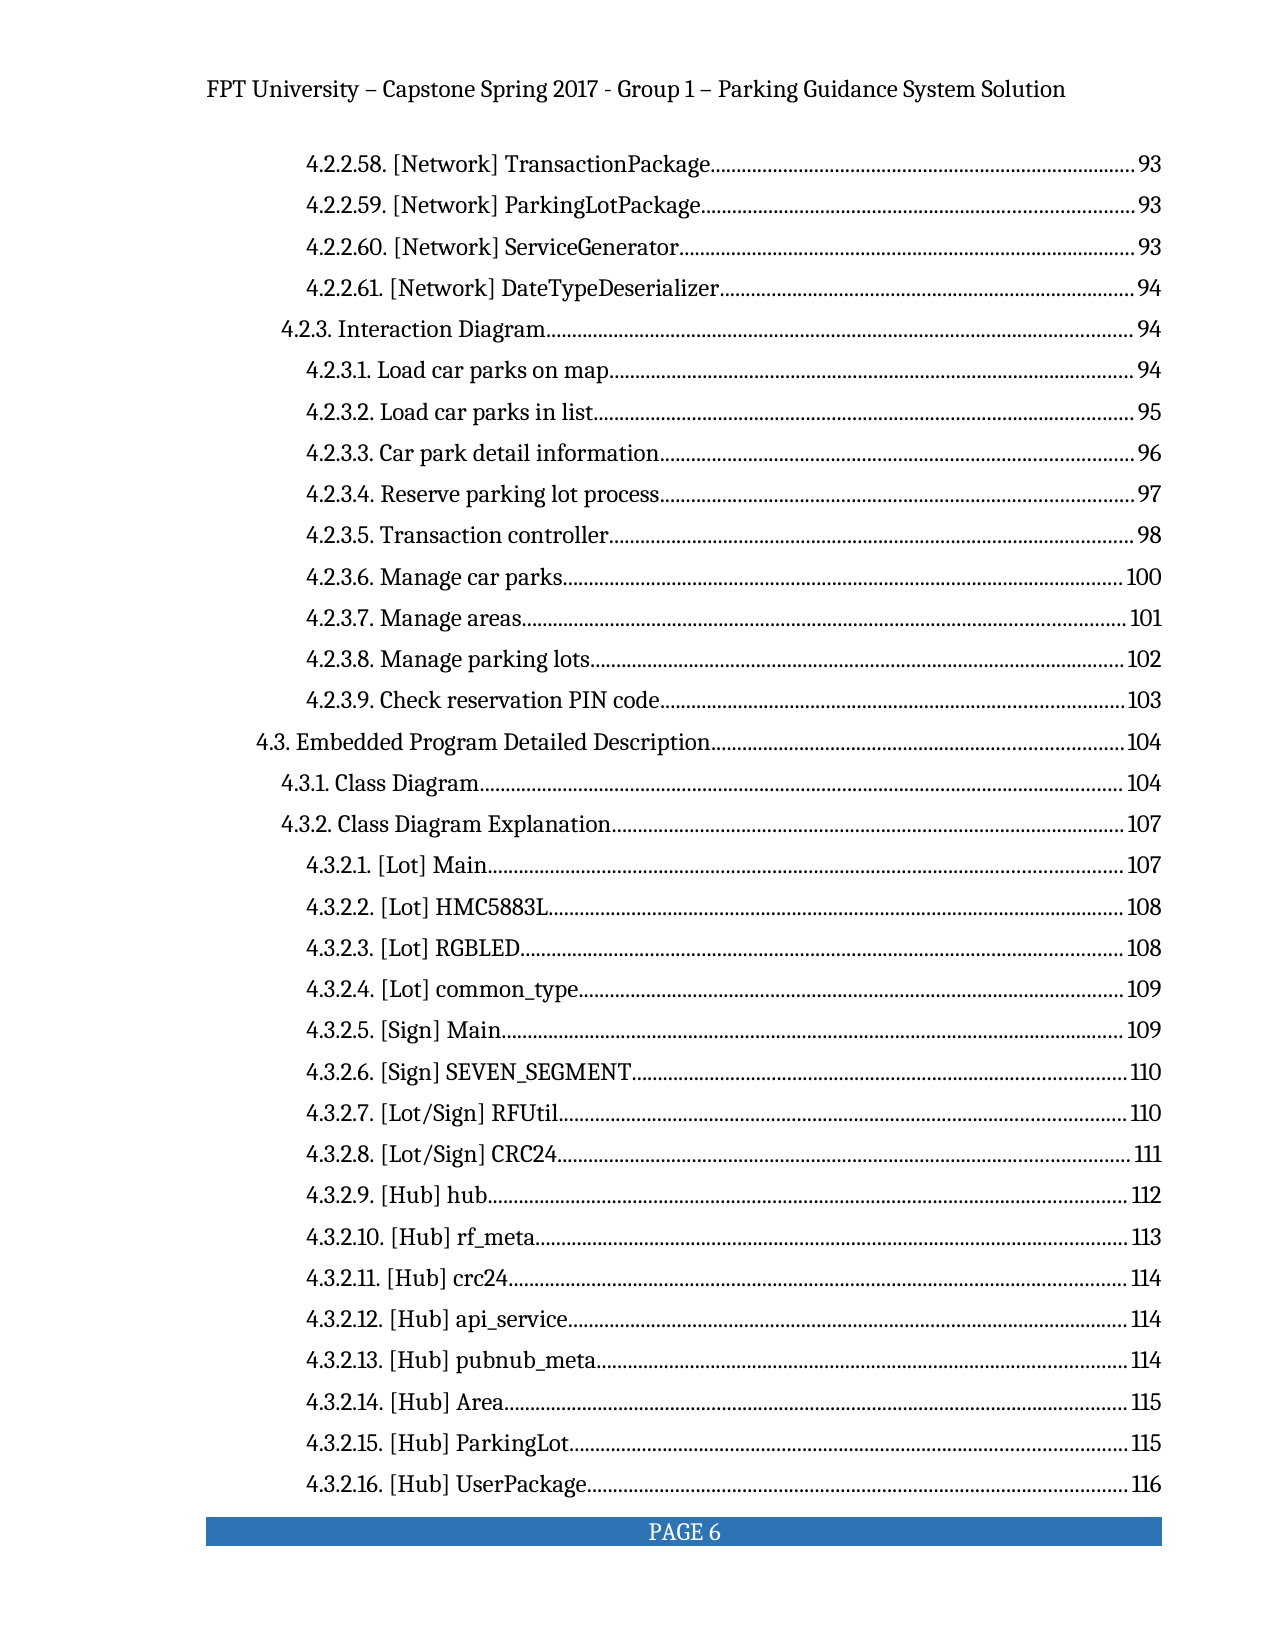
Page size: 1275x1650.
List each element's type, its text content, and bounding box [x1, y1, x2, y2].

text 4.2.2.58. [Network] TransactionPackage 93 [306, 150, 1162, 179]
text 4.2.3.3. Car park detail information 96 [306, 439, 1162, 467]
text 4.3.2.6. [Sign] SEVEN_SEGMENT 110 [306, 1057, 1162, 1086]
text 4.3.2.11. [Hub] crc24 114 [306, 1264, 1162, 1292]
text 4.3.2.2. [Lot] HMC5883L 108 [306, 892, 1162, 921]
text 4.2.2.59. [Network] ParkingLotPackage 93 [306, 191, 1162, 220]
text 4.2.2.61. [Network] DateTypeDeserializer 94 [306, 274, 1162, 302]
text 4.2.3.4. Reserve parking lot process 97 [306, 480, 1162, 509]
text 4.2.3.5. Transaction controller 98 [306, 521, 1162, 550]
text 4.3.2. Class Diagram Explanation 107 [281, 810, 1162, 839]
text 4.2.3. Interaction Diagram 94 [281, 315, 1162, 344]
text 4.2.3.9. Check reservation PIN code 103 [306, 686, 1162, 715]
text 4.3.2.7. [Lot/Sign] RFUtil 110 [306, 1099, 1162, 1127]
text 4.3.2.1. [Lot] Main 107 [306, 851, 1162, 880]
text 4.3.2.15. [Hub] ParkingLot 115 [306, 1429, 1162, 1457]
text 4.3.1. Class Diagram 104 [281, 769, 1162, 797]
text 4.3. Embedded Program Detailed Description 104 [256, 727, 1162, 756]
text 4.2.3.1. Load car parks on map 94 [306, 356, 1162, 385]
text 4.3.2.4. [Lot] common_type 109 [306, 975, 1162, 1004]
text 4.2.3.7. Manage areas 101 [306, 604, 1162, 632]
text 4.3.2.12. [Hub] api_service 114 [306, 1305, 1162, 1334]
text 4.3.2.9. [Hub] hub 112 [306, 1181, 1162, 1210]
text 4.2.2.60. [Network] ServiceGenerator 93 [306, 232, 1162, 261]
text 4.3.2.13. [Hub] pubnub_meta 114 [306, 1346, 1162, 1375]
text 4.3.2.5. [Sign] Main 109 [306, 1016, 1162, 1045]
text 4.3.2.8. [Lot/Sign] CRC24 111 [306, 1140, 1162, 1169]
text 4.2.3.8. Manage parking lots 102 [306, 645, 1162, 674]
text 4.3.2.3. [Lot] RGBLED 108 [306, 934, 1162, 962]
text 4.3.2.10. [Hub] rf_meta 113 [306, 1222, 1162, 1251]
text 4.2.3.2. Load car parks in list 95 [306, 397, 1162, 426]
text 4.3.2.16. [Hub] UserPackage 116 [306, 1470, 1162, 1499]
text 4.2.3.6. Manage car parks 100 [306, 562, 1162, 591]
text 4.3.2.14. [Hub] Area 115 [306, 1387, 1162, 1416]
